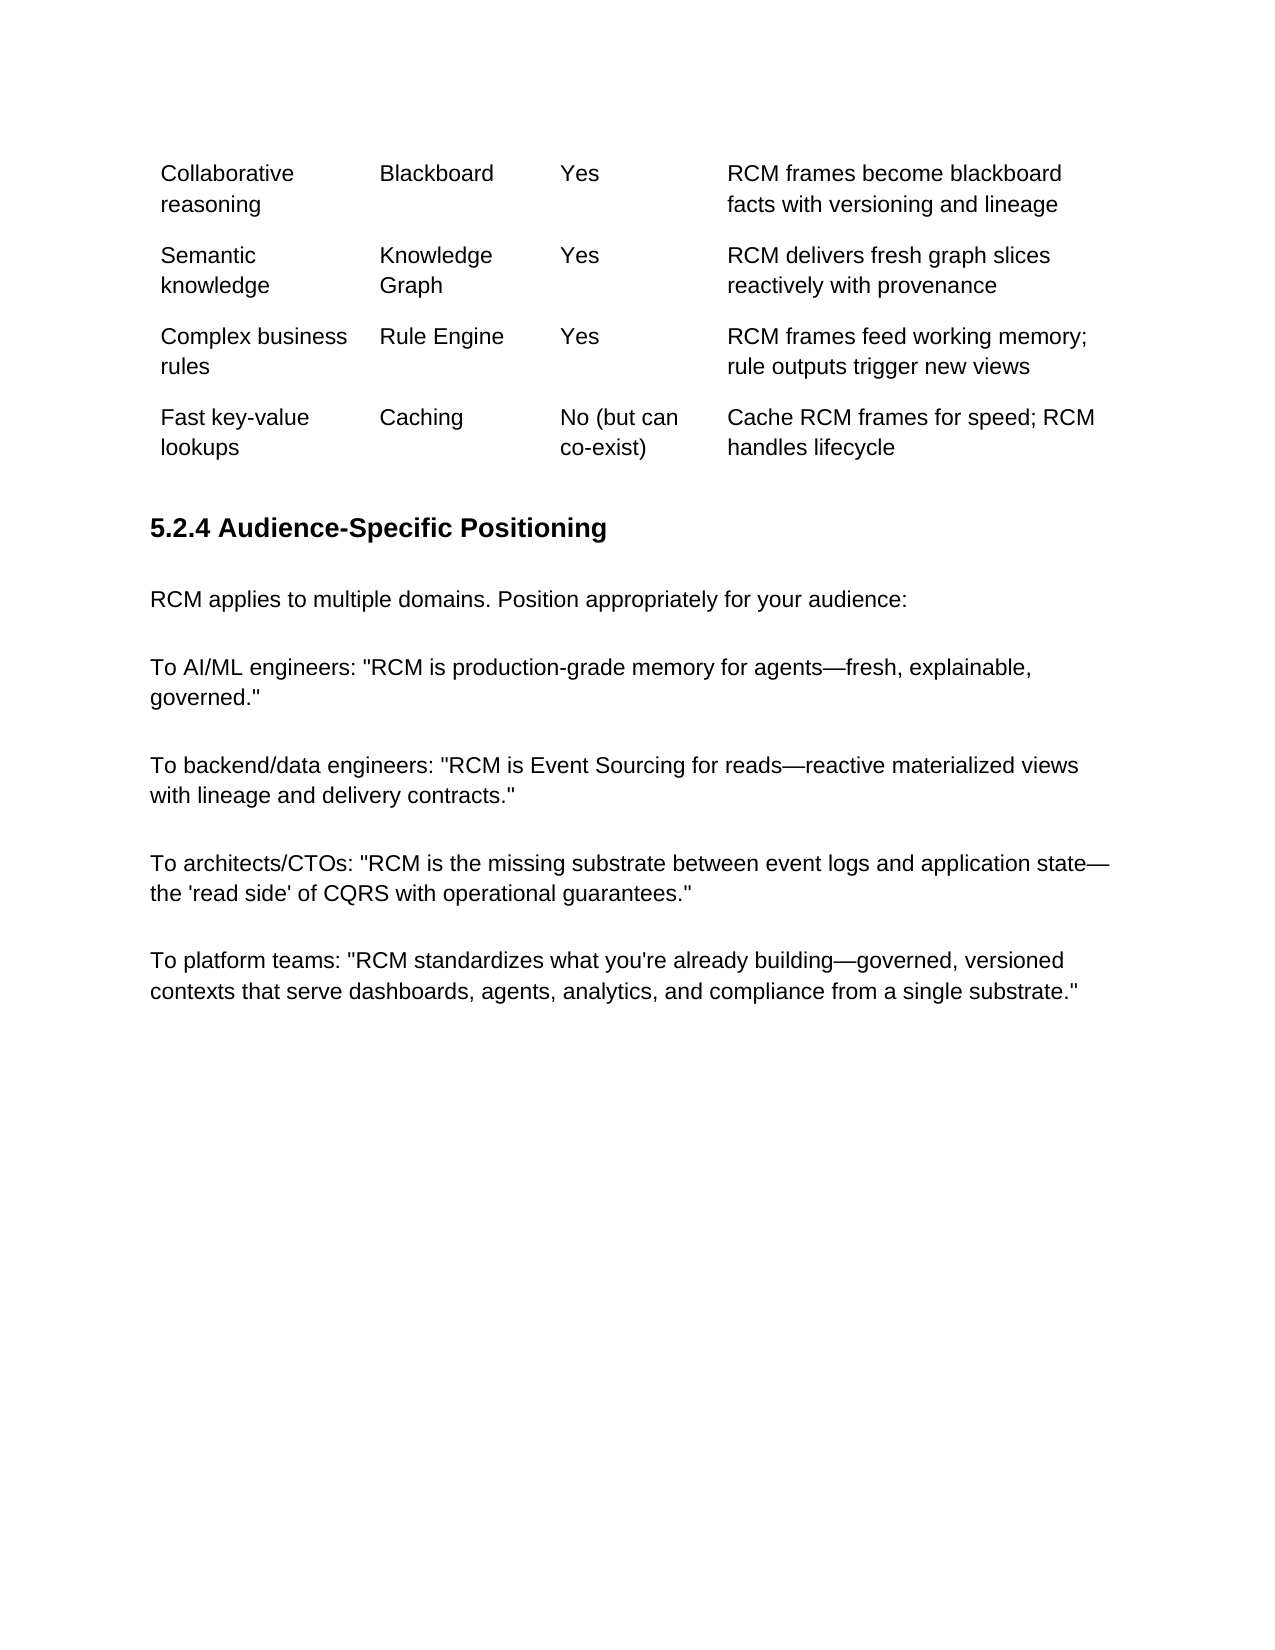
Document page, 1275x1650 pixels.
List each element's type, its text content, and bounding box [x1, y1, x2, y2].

subtitle To AI/ML engineers: "RCM is production-grade memory for agents—fresh, explainable, governed." [150, 654, 1125, 710]
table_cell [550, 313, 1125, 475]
subtitle To platform teams: "RCM standardizes what you're already building—governed, versioned contexts that serve dashboards, agents, analytics, and compliance from a single substrate." [150, 947, 1125, 1004]
subtitle 5.2.4 Audience-Specific Positioning [150, 512, 1125, 544]
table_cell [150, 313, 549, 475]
subtitle To architects/CTOs: "RCM is the missing substrate between event logs and application state—the 'read side' of CQRS with operational guarantees." [150, 849, 1125, 906]
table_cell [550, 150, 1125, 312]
subtitle To backend/data engineers: "RCM is Event Sourcing for reads—reactive materialized views with lineage and delivery contracts." [150, 752, 1125, 808]
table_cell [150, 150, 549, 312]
subtitle RCM applies to multiple domains. Position appropriately for your audience: [150, 586, 1125, 612]
